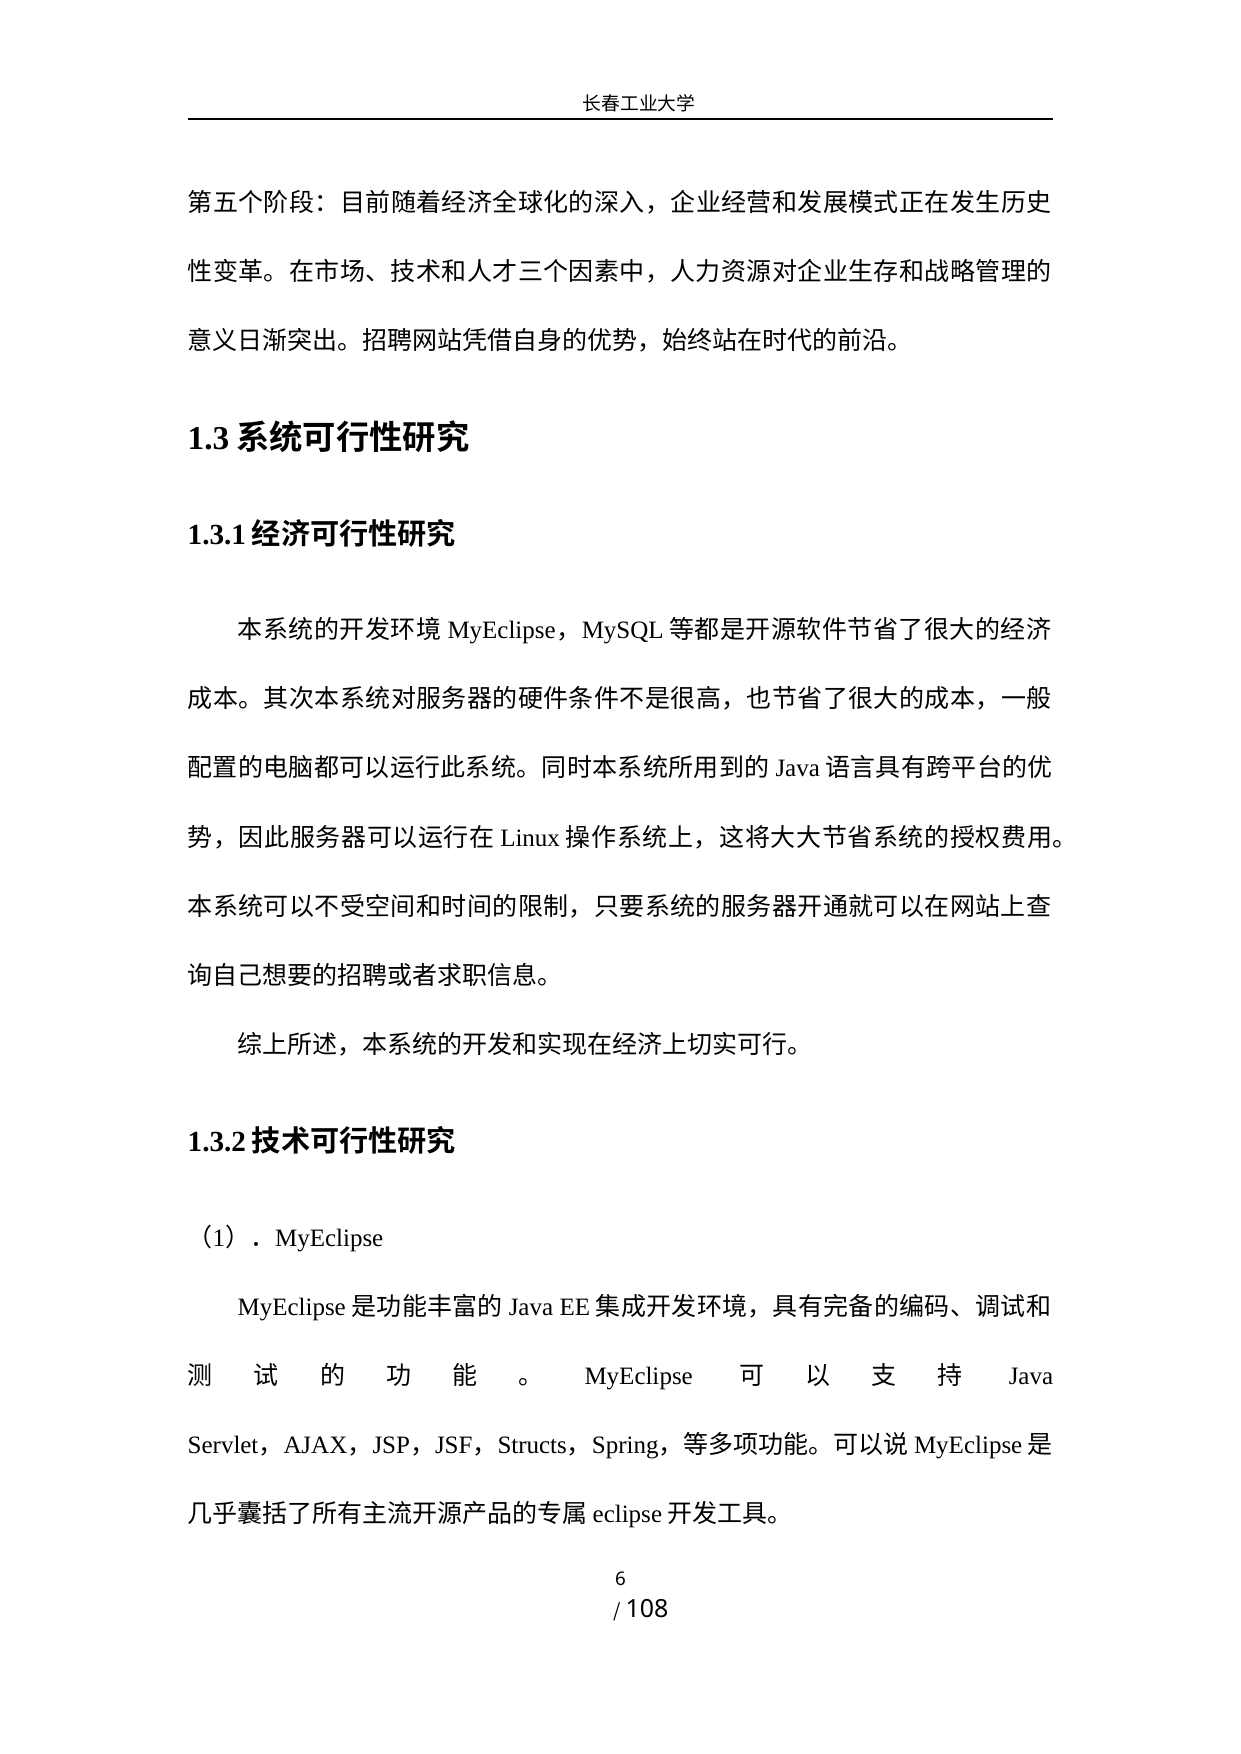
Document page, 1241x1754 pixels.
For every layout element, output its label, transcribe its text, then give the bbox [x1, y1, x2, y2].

subtitle 1.3.2技术可行性研究 [187, 1104, 1053, 1173]
subtitle 1.3系统可行性研究 [187, 401, 1053, 470]
text MyEclipse是功能丰富的Java EE集成开发环境，具有完备的编码、调试和测试的功能。MyEclipse可以支持Java Servlet，AJAX，JSP，JSF，Structs，Spring，等多项功能。可以说MyEclipse是几乎囊括了所有主流开源产品的专属eclipse开发工具。 [187, 1270, 1053, 1546]
text （1）．MyEclipse [187, 1201, 1053, 1270]
text 第五个阶段：目前随着经济全球化的深入，企业经营和发展模式正在发生历史性变革。在市场、技术和人才三个因素中，人力资源对企业生存和战略管理的意义日渐突出。招聘网站凭借自身的优势，始终站在时代的前沿。 [187, 166, 1053, 373]
text 本系统的开发环境MyEclipse，MySQL等都是开源软件节省了很大的经济成本。其次本系统对服务器的硬件条件不是很高，也节省了很大的成本，一般配置的电脑都可以运行此系统。同时本系统所用到的Java语言具有跨平台的优势，因此服务器可以运行在Linux操作系统上，这将大大节省系统的授权费用。本系统可以不受空间和时间的限制，只要系统的服务器开通就可以在网站上查询自己想要的招聘或者求职信息。 [187, 593, 1053, 1008]
subtitle 1.3.1经济可行性研究 [187, 497, 1053, 566]
text 综上所述，本系统的开发和实现在经济上切实可行。 [187, 1008, 1053, 1077]
